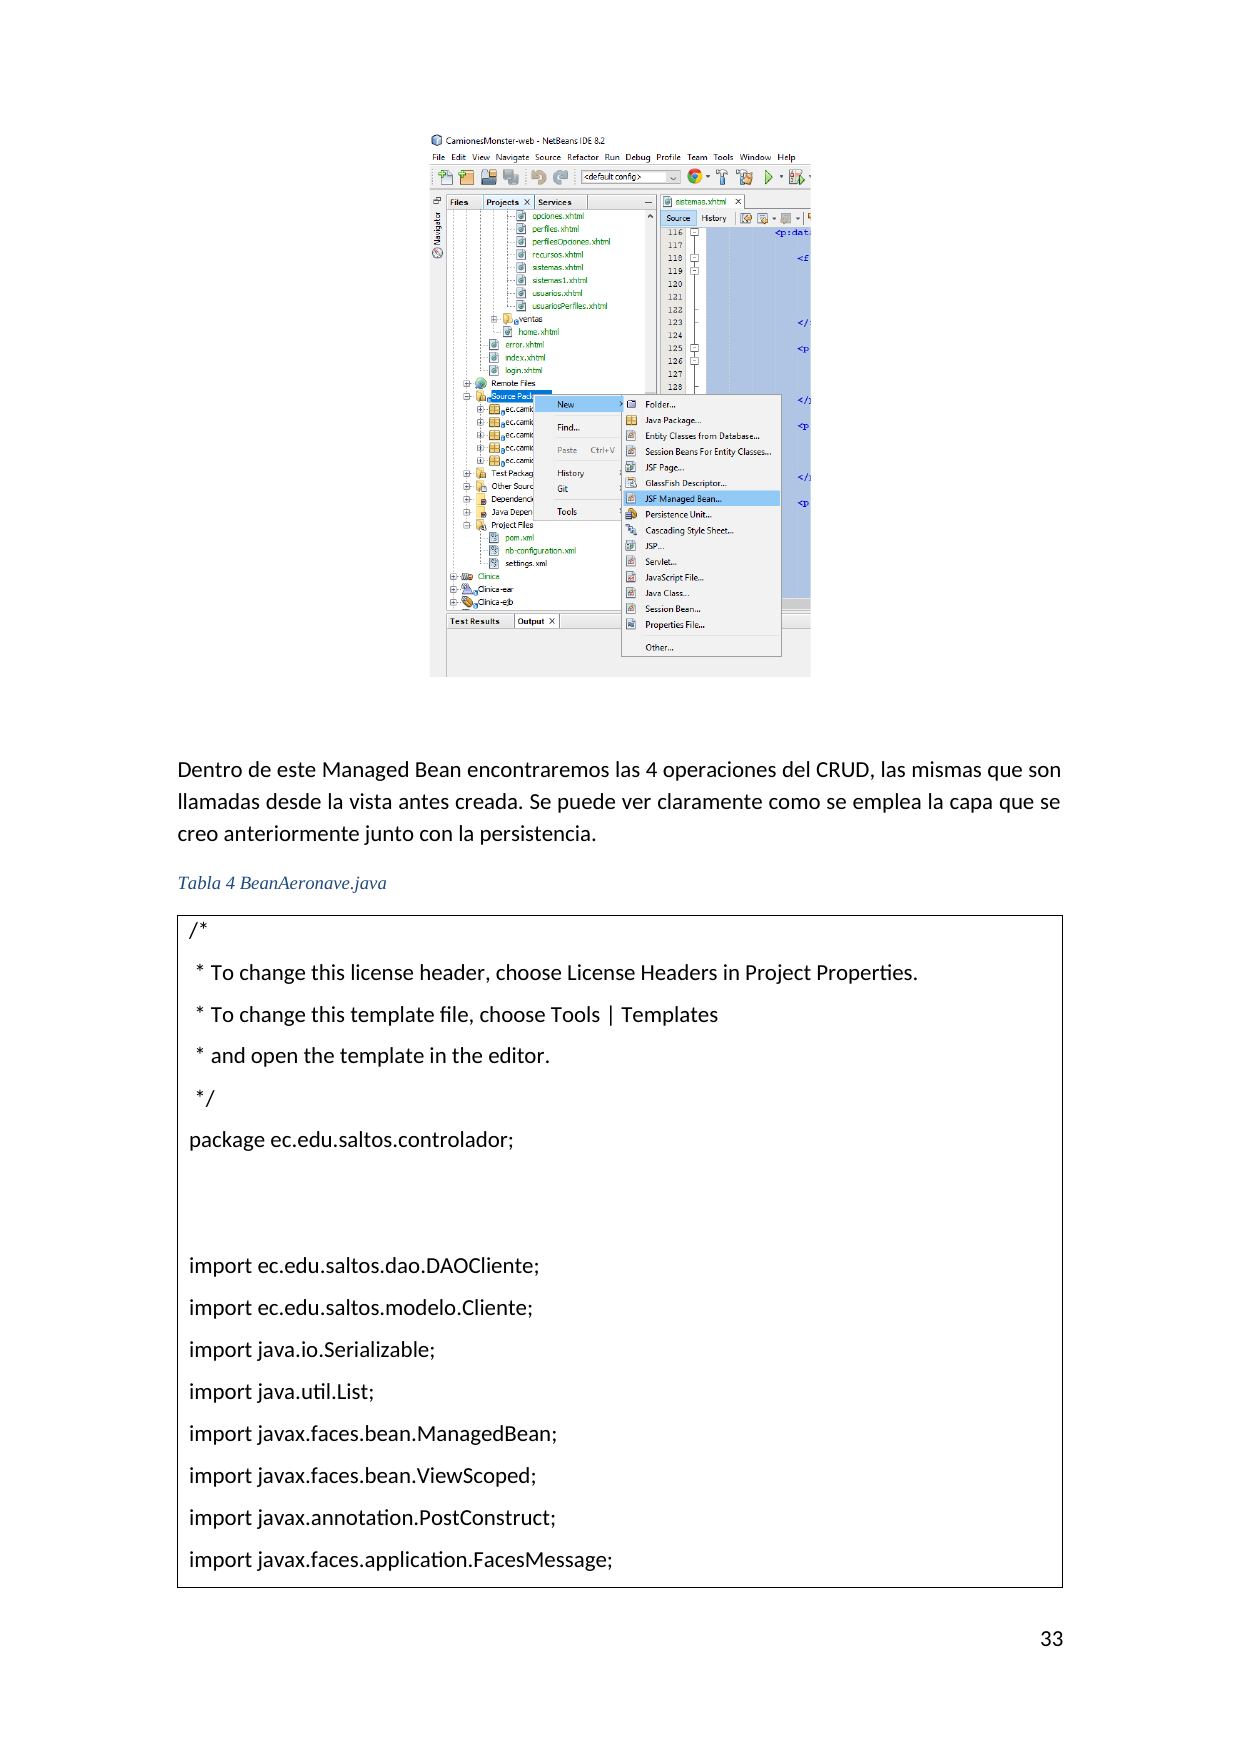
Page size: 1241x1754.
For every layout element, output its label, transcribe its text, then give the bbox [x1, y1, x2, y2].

text Tabla 4 BeanAeronave.java [177, 872, 1063, 894]
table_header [178, 916, 1062, 1587]
text Dentro de este Managed Bean encontraremos las 4 operaciones del CRUD, las mismas que son llamadas desde la vista antes creada. Se puede ver claramente como se emplea la capa que se creo anteriormente junto con la persistencia. [177, 755, 1063, 847]
picture [429, 132, 811, 677]
